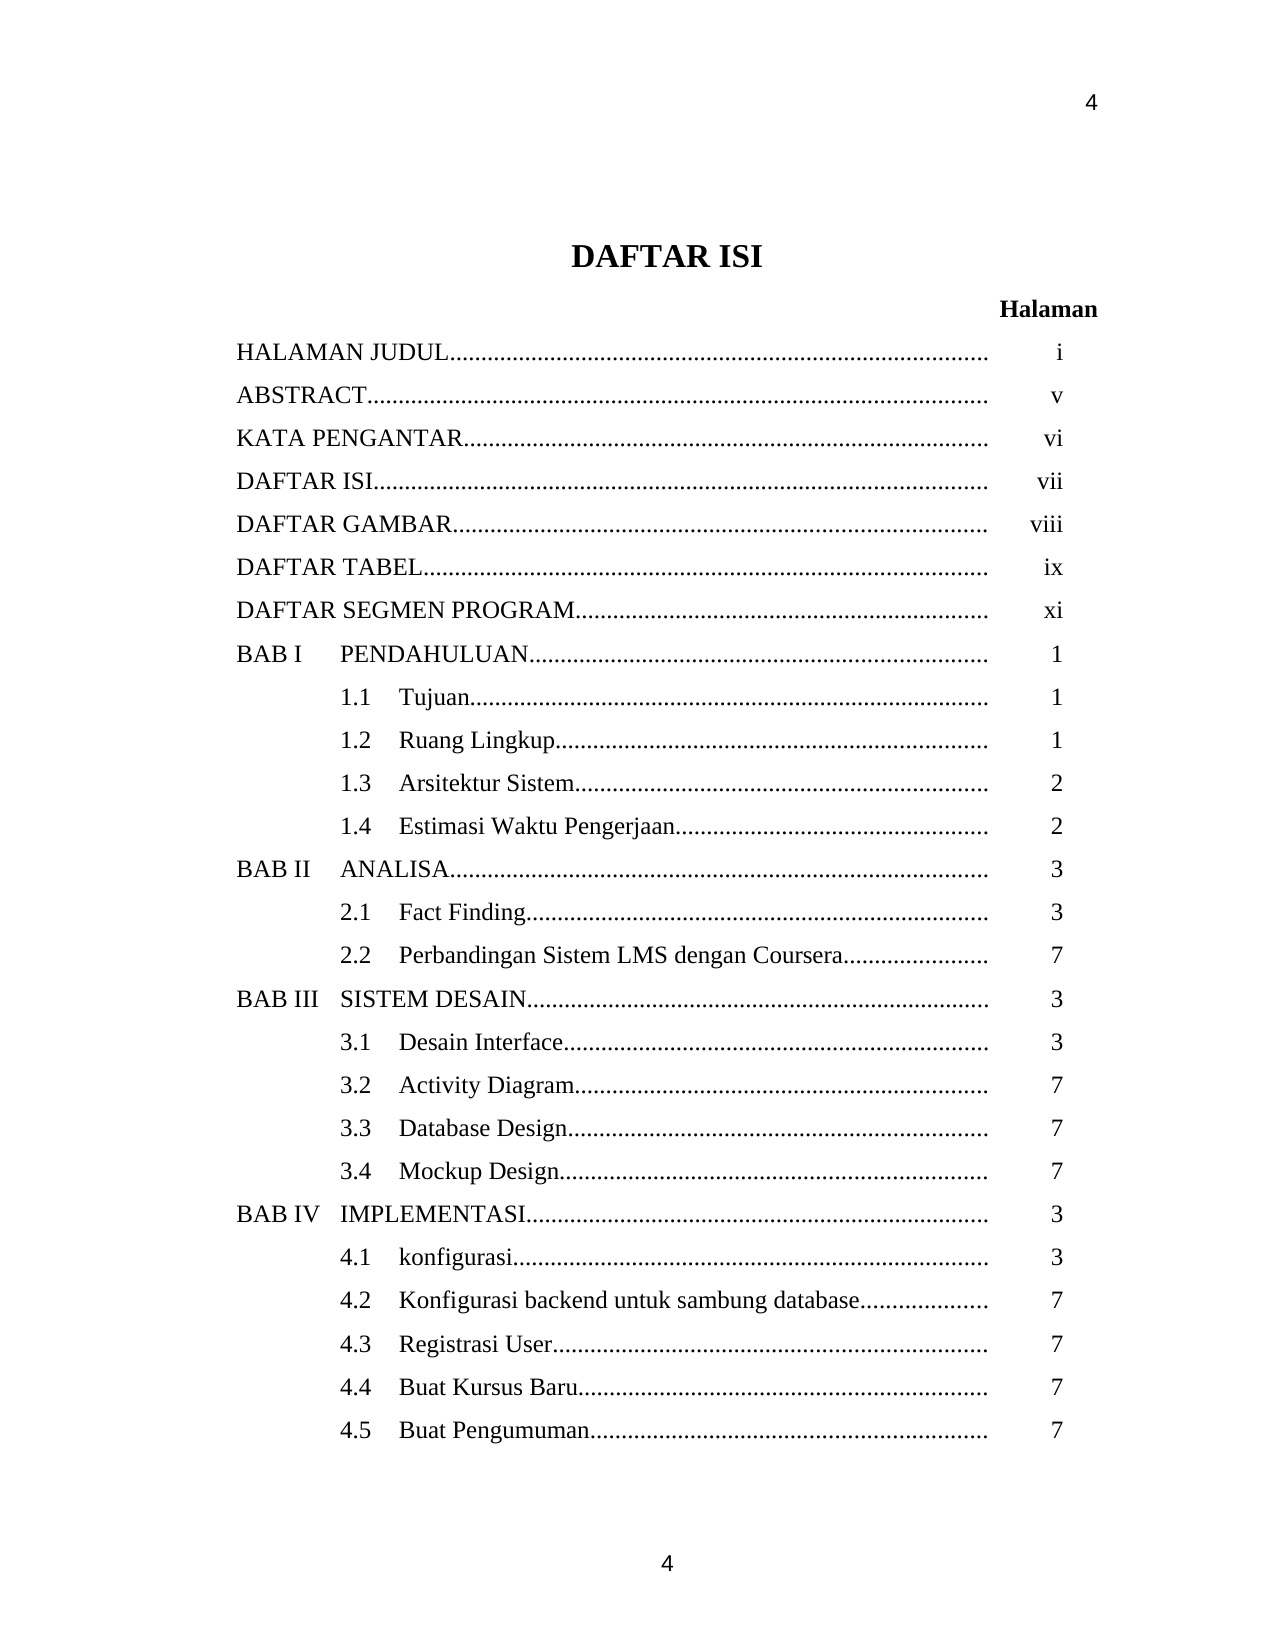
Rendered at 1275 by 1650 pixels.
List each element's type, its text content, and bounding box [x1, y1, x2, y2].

text BAB IV IMPLEMENTASI 3 [236, 1199, 1098, 1228]
text ABSTRACT v [236, 380, 1098, 409]
text 4.1 konfigurasi 3 [236, 1242, 1098, 1271]
text DAFTAR GAMBAR viii [236, 509, 1098, 538]
text 1.1 Tujuan 1 [236, 682, 1098, 711]
text DAFTAR ISI [236, 236, 1098, 274]
text DAFTAR TABEL ix [236, 552, 1098, 581]
text 3.2 Activity Diagram 7 [236, 1070, 1098, 1099]
text 4.3 Registrasi User 7 [236, 1329, 1098, 1357]
text BAB III SISTEM DESAIN 3 [236, 984, 1098, 1012]
text 3.1 Desain Interface 3 [236, 1027, 1098, 1056]
text 2.2 Perbandingan Sistem LMS dengan Coursera 7 [236, 941, 1098, 969]
text 4.2 Konfigurasi backend untuk sambung database 7 [236, 1286, 1098, 1314]
text BAB II ANALISA 3 [236, 854, 1098, 883]
text 1.2 Ruang Lingkup 1 [236, 725, 1098, 754]
text 1.4 Estimasi Waktu Pengerjaan 2 [236, 811, 1098, 840]
text 1.3 Arsitektur Sistem 2 [236, 768, 1098, 797]
text HALAMAN JUDUL i [236, 337, 1098, 366]
text 4.4 Buat Kursus Baru 7 [236, 1372, 1098, 1401]
text BAB I PENDAHULUAN 1 [236, 639, 1098, 667]
text 2.1 Fact Finding 3 [236, 897, 1098, 926]
text Halaman [236, 294, 1098, 322]
text DAFTAR ISI vii [236, 466, 1098, 495]
text 4.5 Buat Pengumuman 7 [236, 1415, 1098, 1444]
text DAFTAR SEGMEN PROGRAM xi [236, 596, 1098, 624]
text KATA PENGANTAR vi [236, 423, 1098, 452]
text 3.4 Mockup Design 7 [236, 1156, 1098, 1185]
text 3.3 Database Design 7 [236, 1113, 1098, 1142]
